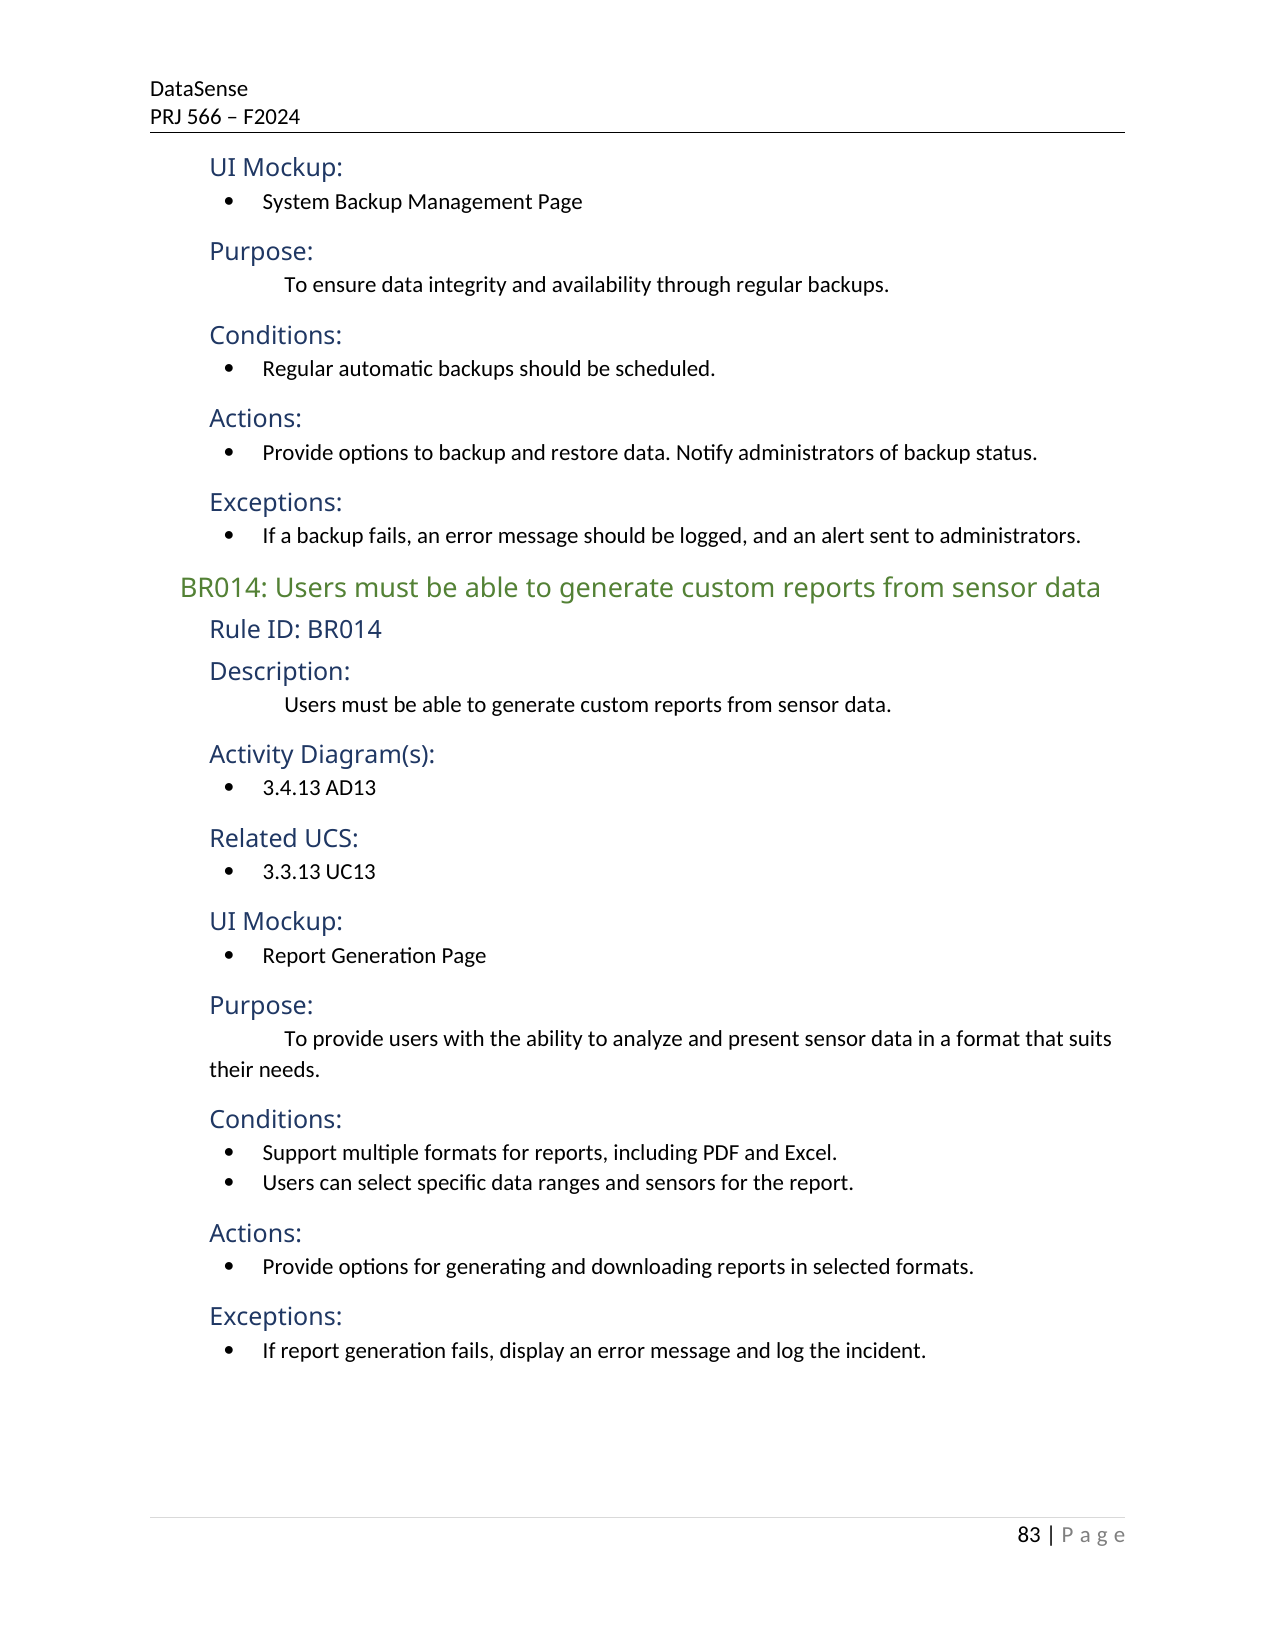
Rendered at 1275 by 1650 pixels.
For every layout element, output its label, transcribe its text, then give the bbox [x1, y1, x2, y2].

subtitle Exceptions: [209, 1299, 1125, 1333]
list Provide options for generating and downloading reports in selected formats. [225, 1252, 1125, 1280]
subtitle Related UCS: [209, 820, 1125, 854]
list Support multiple formats for reports, including PDF and Excel. [225, 1138, 1125, 1166]
text To ensure data integrity and availability through regular backups. [209, 270, 1125, 298]
subtitle Conditions: [209, 317, 1125, 351]
subtitle Rule ID: BR014 [209, 612, 1125, 646]
list 3.3.13 UC13 [225, 857, 1125, 885]
subtitle Activity Diagram(s): [209, 737, 1125, 771]
subtitle BR014: Users must be able to generate custom reports from sensor data [179, 568, 1125, 605]
list If a backup fails, an error message should be logged, and an alert sent to administrators. [225, 521, 1125, 549]
subtitle UI Mockup: [209, 904, 1125, 938]
list Report Generation Page [225, 941, 1125, 969]
list Regular automatic backups should be scheduled. [225, 354, 1125, 382]
list System Backup Management Page [225, 187, 1125, 215]
subtitle Purpose: [209, 988, 1125, 1022]
subtitle Conditions: [209, 1102, 1125, 1136]
subtitle Actions: [209, 1215, 1125, 1249]
list Provide options to backup and restore data. Notify administrators of backup status. [225, 438, 1125, 466]
list If report generation fails, display an error message and log the incident. [225, 1336, 1125, 1364]
subtitle Description: [209, 653, 1125, 687]
subtitle Exceptions: [209, 484, 1125, 519]
subtitle UI Mockup: [209, 150, 1125, 184]
subtitle Purpose: [209, 234, 1125, 268]
list 3.4.13 AD13 [225, 773, 1125, 802]
text Users must be able to generate custom reports from sensor data. [209, 690, 1125, 718]
text To provide users with the ability to analyze and present sensor data in a format that suits their needs. [209, 1024, 1125, 1083]
subtitle Actions: [209, 401, 1125, 435]
list Users can select specific data ranges and sensors for the report. [225, 1168, 1125, 1197]
